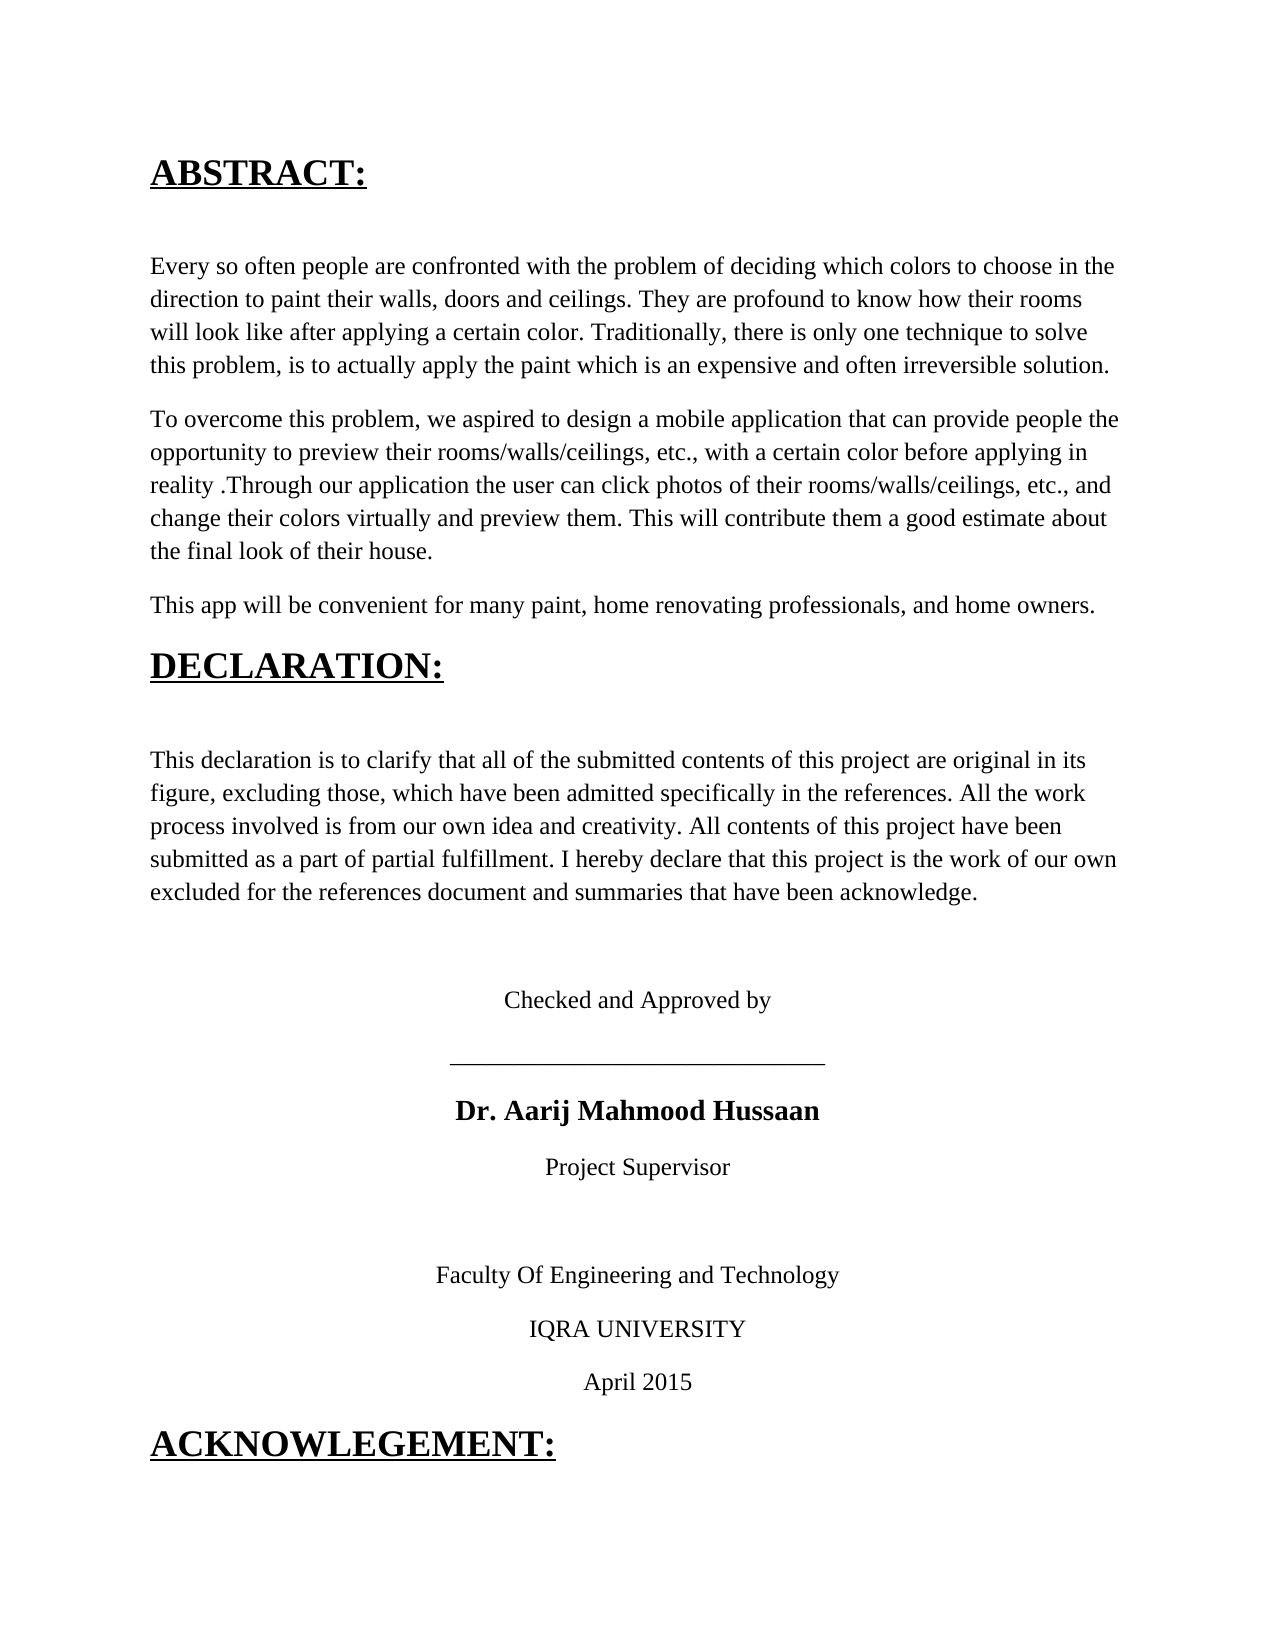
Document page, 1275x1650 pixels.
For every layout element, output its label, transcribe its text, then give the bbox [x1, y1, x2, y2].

text April 2015 [150, 1367, 1125, 1396]
text Checked and Approved by [150, 985, 1125, 1014]
text Every so often people are confronted with the problem of deciding which colors to choose in the direction to paint their walls, doors and ceilings. They are profound to know how their rooms will look like after applying a certain color. Traditionally, there is only one technique to solve this problem, is to actually apply the paint which is an expensive and often irreversible solution. [150, 251, 1125, 379]
text To overcome this problem, we aspired to design a mobile application that can provide people the opportunity to preview their rooms/walls/ceilings, etc., with a certain color before applying in reality .Through our application the user can click photos of their rooms/walls/ceilings, etc., and change their colors virtually and preview them. This will contribute them a good estimate about the final look of their house. [150, 404, 1125, 565]
text Project Supervisor [150, 1152, 1125, 1181]
text Dr. Aarij Mahmood Hussaan [150, 1093, 1125, 1126]
text This app will be convenient for many paint, home renovating professionals, and home owners. [150, 590, 1125, 619]
text ACKNOWLEGEMENT: [150, 1421, 1125, 1497]
text Faculty Of Engineering and Technology [150, 1260, 1125, 1288]
text ______________________________ [150, 1039, 1125, 1068]
text IQRA UNIVERSITY [150, 1314, 1125, 1342]
text DECLARATION: [150, 644, 1125, 720]
text This declaration is to clarify that all of the submitted contents of this project are original in its figure, excluding those, which have been admitted specifically in the references. All the work process involved is from our own idea and creativity. All contents of this project have been submitted as a part of partial fulfillment. I hereby declare that this project is the work of our own excluded for the references document and summaries that have been acknowledge. [150, 745, 1125, 906]
text ABSTRACT: [150, 150, 1125, 226]
